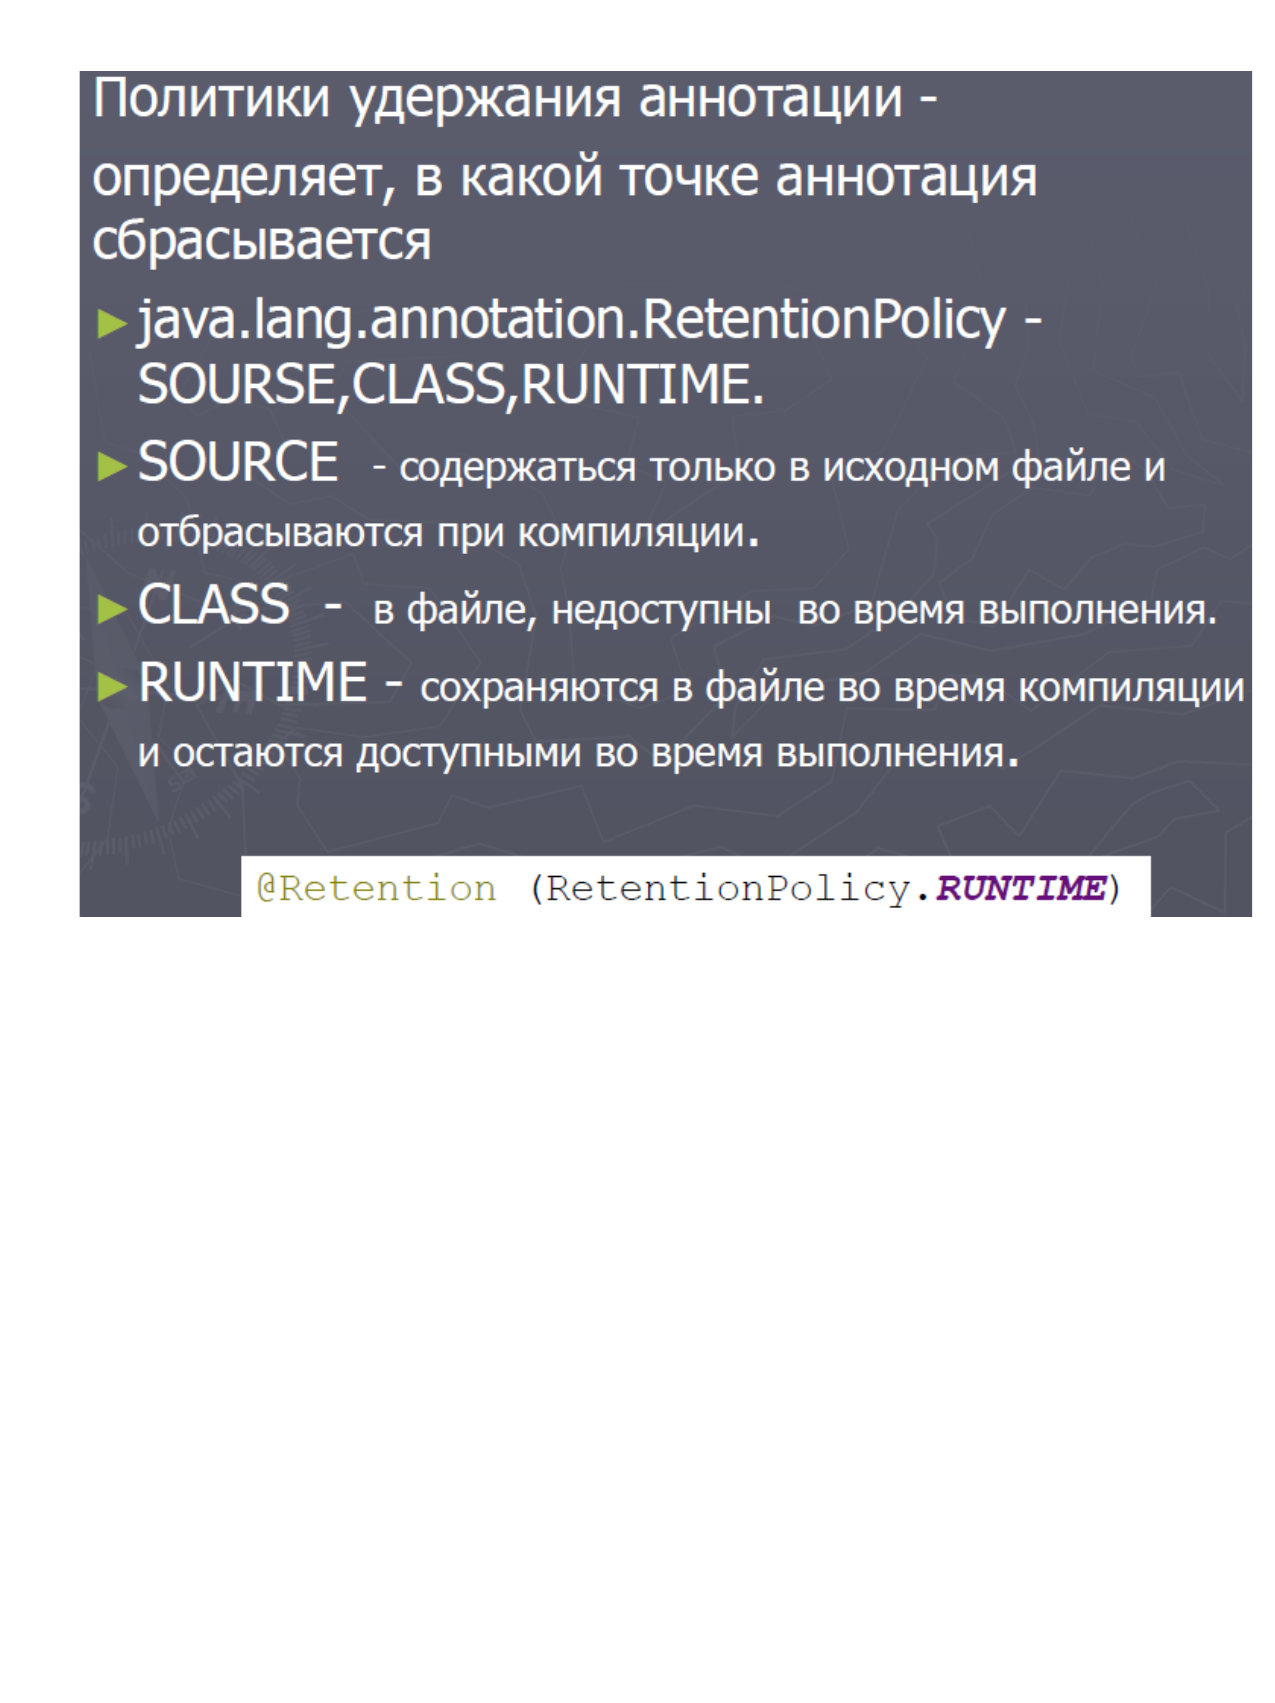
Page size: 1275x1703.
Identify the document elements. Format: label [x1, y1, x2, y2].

picture [79, 71, 1253, 917]
